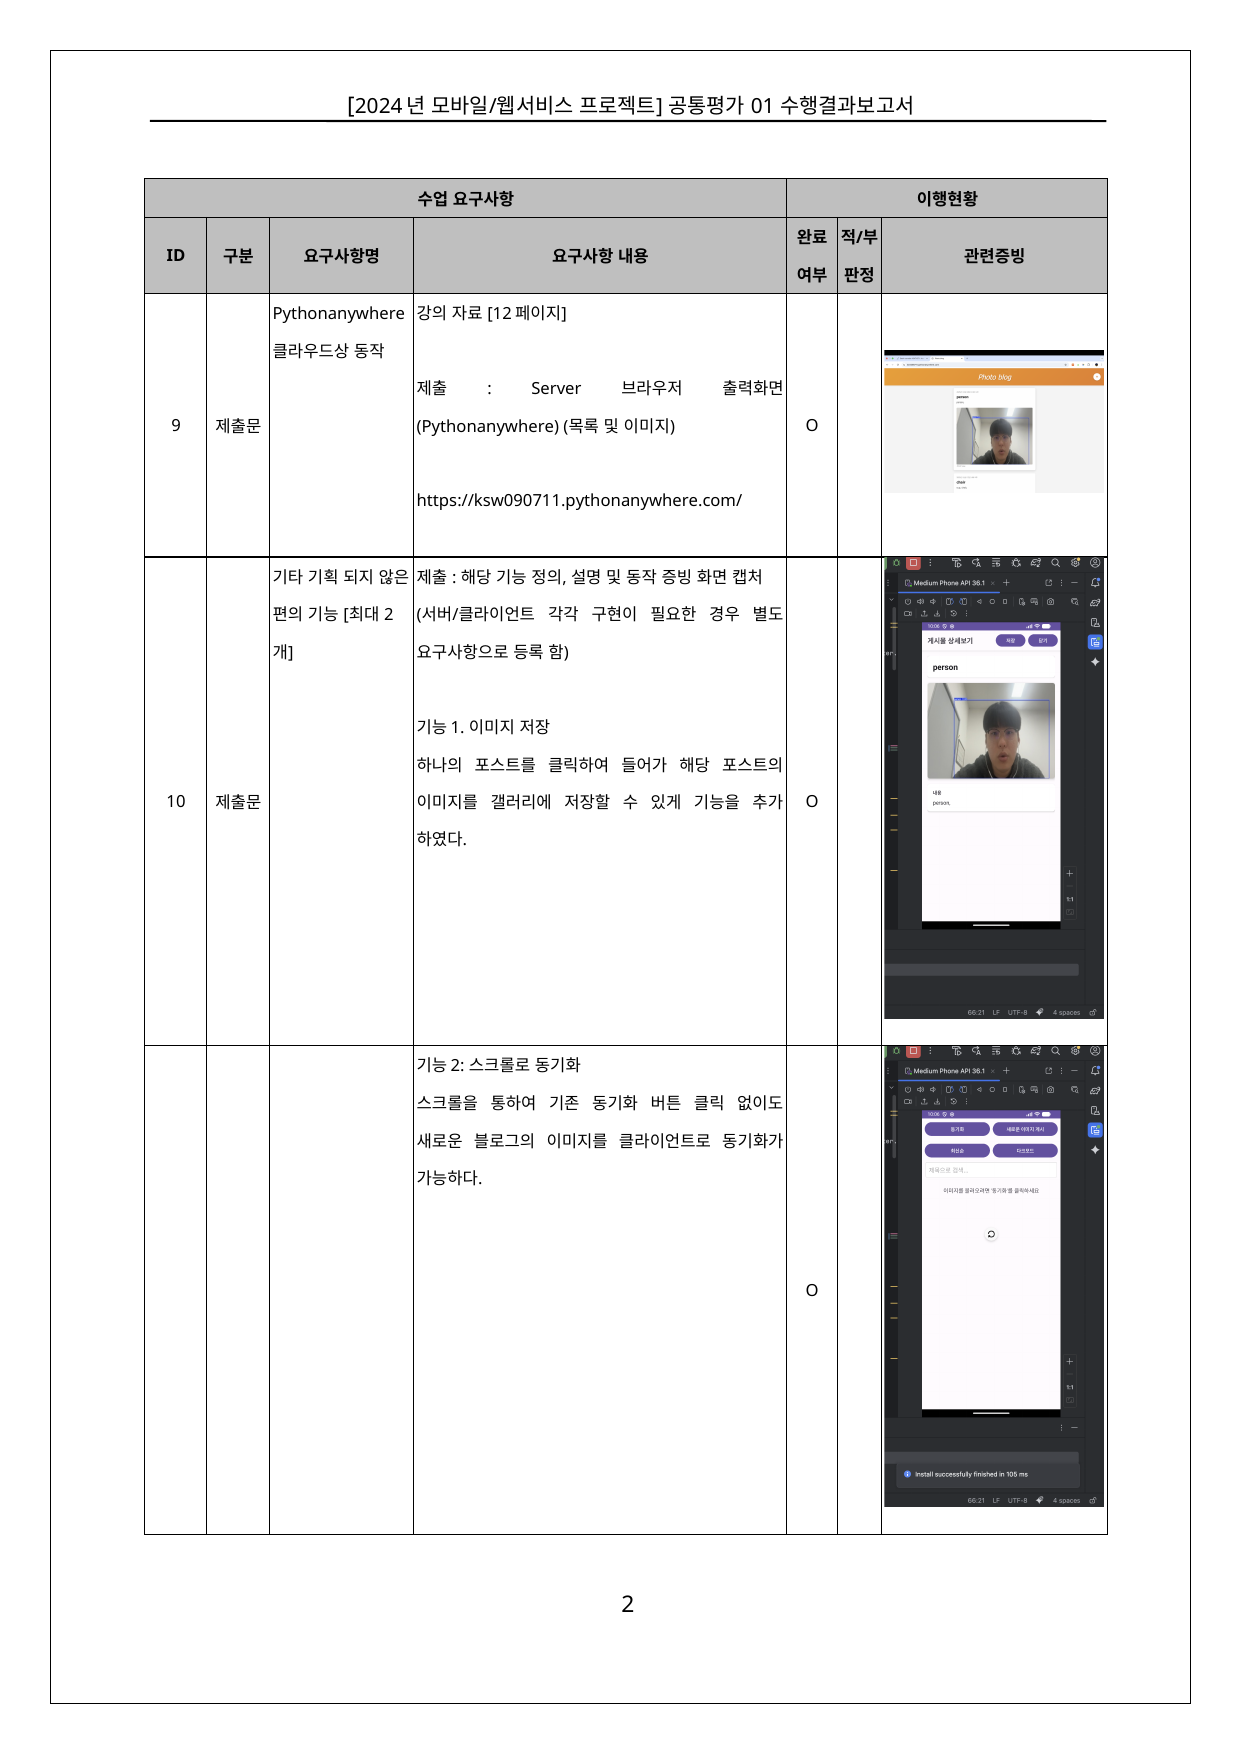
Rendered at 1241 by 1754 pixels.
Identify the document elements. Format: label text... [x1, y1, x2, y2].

picture [884, 1046, 1104, 1507]
table_cell [270, 1046, 413, 1533]
table_cell 적/부 판정 [838, 218, 881, 293]
table_header 이행현황 [787, 179, 1107, 217]
table_cell 관련증빙 [882, 218, 1107, 293]
table_cell 완료 여부 [787, 218, 837, 293]
table_cell [207, 1046, 269, 1533]
table_cell [838, 1046, 881, 1533]
table_cell 기능2: 스크롤로 동기화 스크롤을 통하여 기존 동기화 버튼 클릭 없이도 새로운 블로그의 이미지를 클라이언트로 동기화가 가능하다. [414, 1046, 786, 1533]
table_cell 강의 자료 [12페이지] 제출 : Server 브라우저 출력화면 (Pythonanywhere) (목록 및 이미지) https://ksw090711.pythonanywhere.com/ [414, 294, 786, 556]
table_cell [838, 558, 881, 1045]
table_cell Pythonanywhere 클라우드상 동작 [270, 294, 413, 556]
table_cell 제출 : 해당 기능 정의, 설명 및 동작 증빙 화면 캡처 (서버/클라이언트 각각 구현이 필요한 경우 별도 요구사항으로 등록 함) 기능1. 이미지 저장 하나의 포스트를 클릭하여 들어가 해당 포스트의 이미지를 갤러리에 저장할 수 있게 기능을 추가 하였다. [414, 558, 786, 1045]
table_cell [838, 294, 881, 556]
table_cell O [787, 1046, 837, 1533]
table_cell O [787, 558, 837, 1045]
table_cell [882, 1046, 1107, 1533]
table_cell ID [145, 218, 206, 293]
table_cell [882, 558, 1107, 1045]
table_cell O [787, 294, 837, 556]
table_cell [145, 1046, 206, 1533]
table_cell 제출문 [207, 558, 269, 1045]
picture [884, 557, 1104, 1019]
table_cell 9 [145, 294, 206, 556]
table_cell 제출문 [207, 294, 269, 556]
table_cell 요구사항명 [270, 218, 413, 293]
table_cell [882, 294, 1107, 556]
table_cell 구분 [207, 218, 269, 293]
table_cell 요구사항 내용 [414, 218, 786, 293]
picture [884, 350, 1104, 493]
table_cell 10 [145, 558, 206, 1045]
table_cell 기타 기획 되지 않은 편의 기능 [최대 2개] [270, 558, 413, 1045]
table_header 수업 요구사항 [145, 179, 786, 217]
